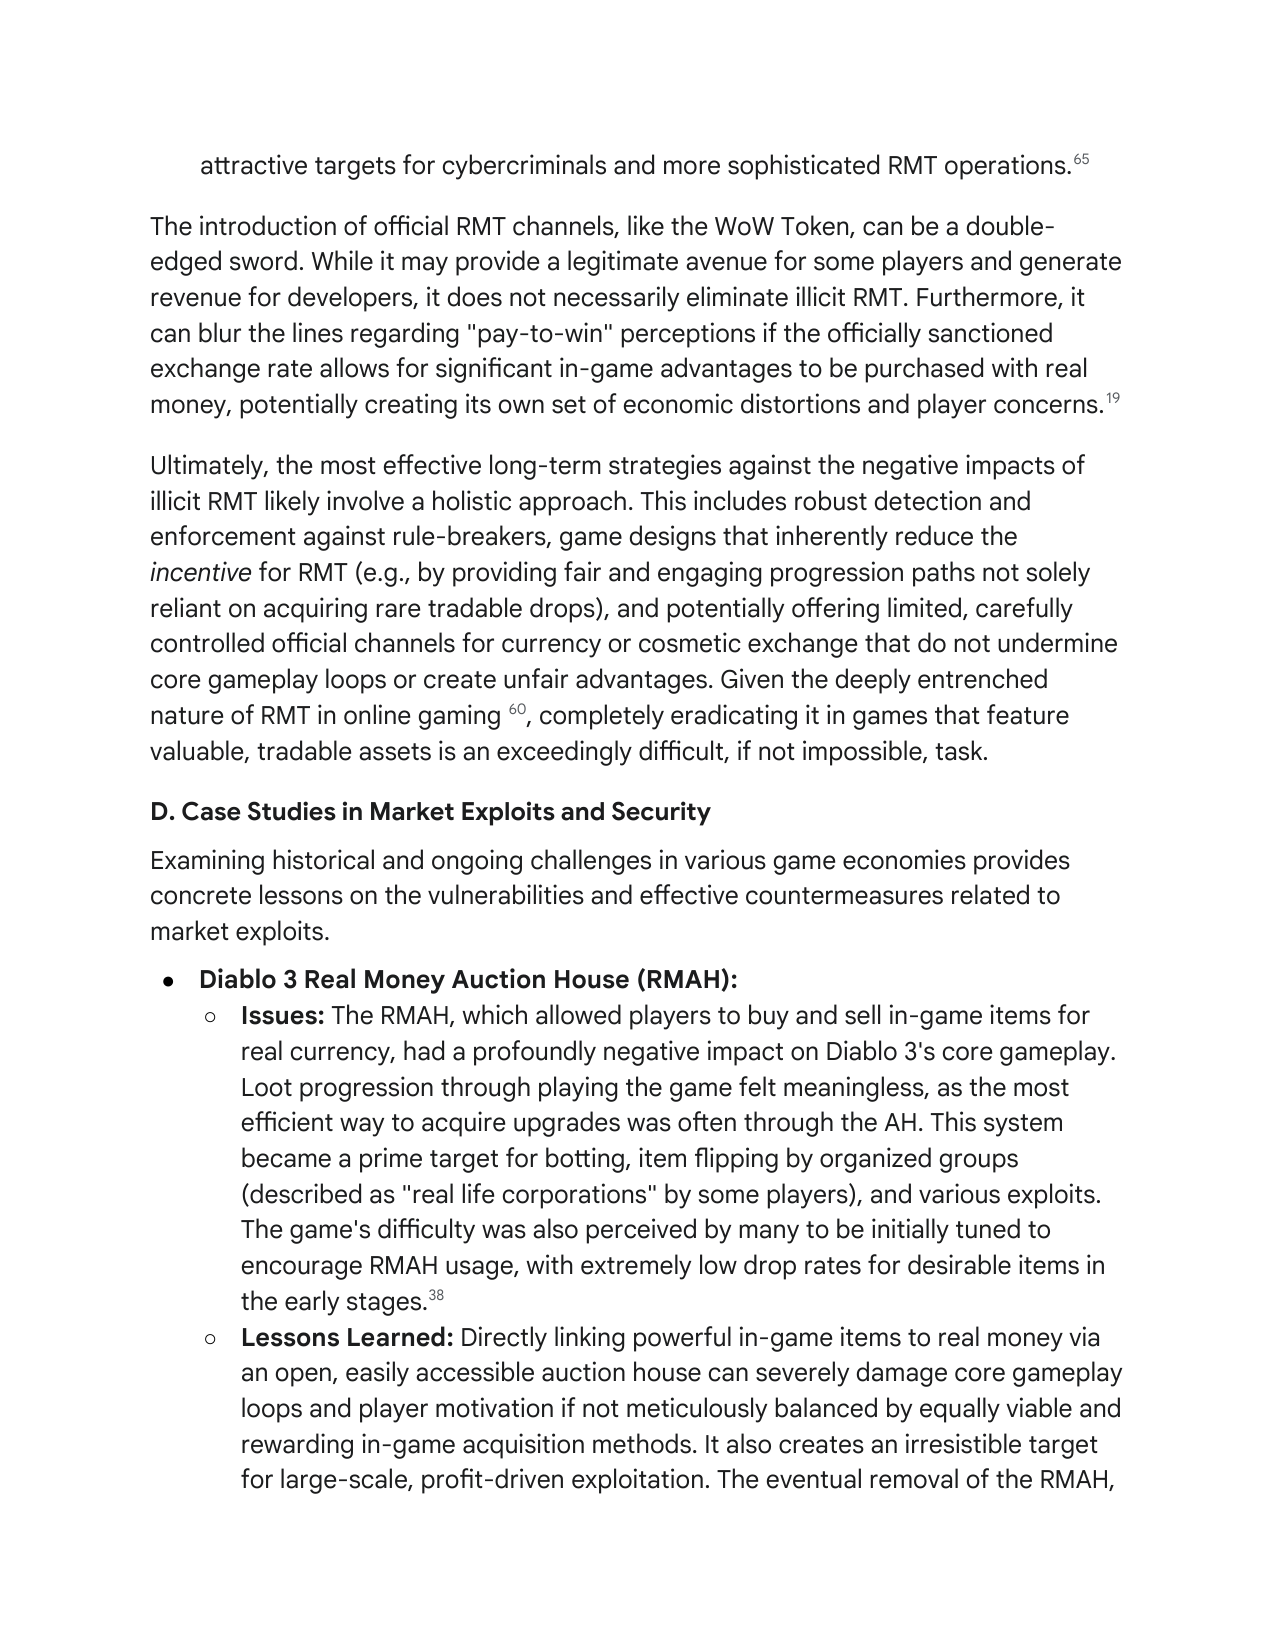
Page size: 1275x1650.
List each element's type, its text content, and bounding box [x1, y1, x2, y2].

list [203, 1322, 1125, 1496]
text Examining historical and ongoing challenges in various game economies provides concrete lessons on the vulnerabilities and effective countermeasures related to market exploits. [150, 845, 1125, 948]
list Issues: The RMAH, which allowed players to buy and sell in-game items for real currency, had a profoundly negative impact on Diablo 3's core gameplay. Loot progression through playing the game felt meaningless, as the most efficient way to acquire upgrades was often through the AH. This system became a prime target for botting, item flipping by organized groups (described as "real life corporations" by some players), and various exploits. The game's difficulty was also perceived by many to be initially tuned to encourage RMAH usage, with extremely low drop rates for desirable items in the early stages.38 [203, 1000, 1125, 1317]
text The introduction of official RMT channels, like the WoW Token, can be a double-edged sword. While it may provide a legitimate avenue for some players and generate revenue for developers, it does not necessarily eliminate illicit RMT. Furthermore, it can blur the lines regarding "pay-to-win" perceptions if the officially sanctioned exchange rate allows for significant in-game advantages to be purchased with real money, potentially creating its own set of economic distortions and player concerns.19 [150, 211, 1125, 421]
list Diablo 3 Real Money Auction House (RMAH): [161, 964, 1125, 996]
subtitle D. Case Studies in Market Exploits and Security [150, 797, 1125, 828]
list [162, 150, 1125, 181]
text Ultimately, the most effective long-term strategies against the negative impacts of illicit RMT likely involve a holistic approach. This includes robust detection and enforcement against rule-breakers, game designs that inherently reduce the incentive for RMT (e.g., by providing fair and engaging progression paths not solely reliant on acquiring rare tradable drops), and potentially offering limited, carefully controlled official channels for currency or cosmetic exchange that do not undermine core gameplay loops or create unfair advantages. Given the deeply entrenched nature of RMT in online gaming 60, completely eradicating it in games that feature valuable, tradable assets is an exceedingly difficult, if not impossible, task. [150, 450, 1125, 767]
